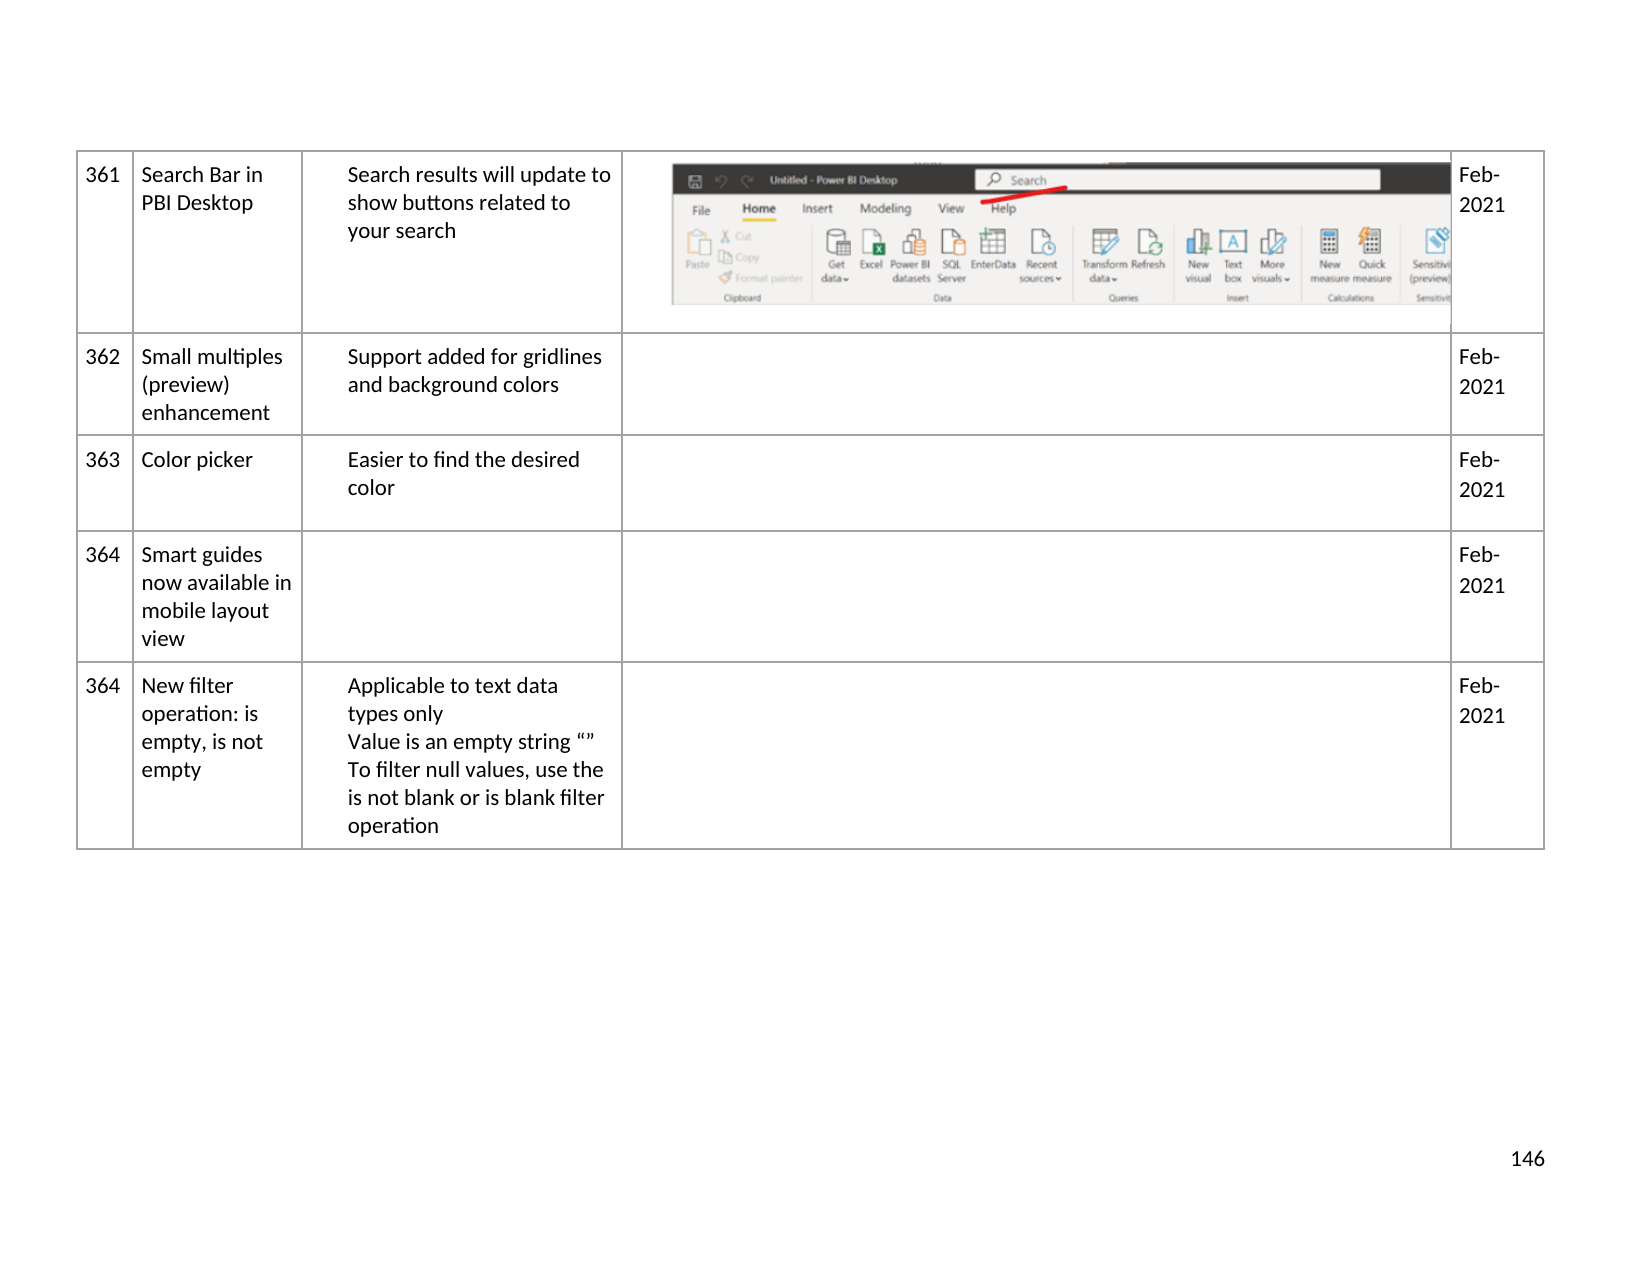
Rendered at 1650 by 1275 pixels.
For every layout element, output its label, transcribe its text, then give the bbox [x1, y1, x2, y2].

table_cell Feb-2021 [1452, 334, 1543, 434]
table_cell [623, 663, 1450, 848]
table_cell 361 [78, 152, 132, 332]
table_cell Feb-2021 [1452, 663, 1543, 848]
table_cell 362 [78, 334, 132, 434]
table_cell Small multiples (preview) enhancement [134, 334, 301, 434]
table_cell 364 [78, 663, 132, 848]
table_cell [623, 152, 1450, 332]
table_cell [623, 436, 1450, 530]
table_cell [623, 532, 1450, 661]
table_cell Search results will update to show buttons related to your search [303, 152, 621, 332]
picture [667, 160, 1451, 324]
table_cell [303, 532, 621, 661]
table_cell New filter operation: is empty, is not empty [134, 663, 301, 848]
table_cell Feb-2021 [1452, 152, 1543, 332]
table_cell Feb-2021 [1452, 532, 1543, 661]
table_cell Applicable to text data types only Value is an empty string “” To filter null values, use the is not blank or is blank filter operation [303, 663, 621, 848]
table_cell Easier to find the desired color [303, 436, 621, 530]
table_cell Smart guides now available in mobile layout view [134, 532, 301, 661]
table_cell 363 [78, 436, 132, 530]
table_cell [623, 334, 1450, 434]
table_cell Feb-2021 [1452, 436, 1543, 530]
table_cell Support added for gridlines and background colors [303, 334, 621, 434]
table_cell Color picker [134, 436, 301, 530]
table_cell Search Bar in PBI Desktop [134, 152, 301, 332]
table_cell 364 [78, 532, 132, 661]
